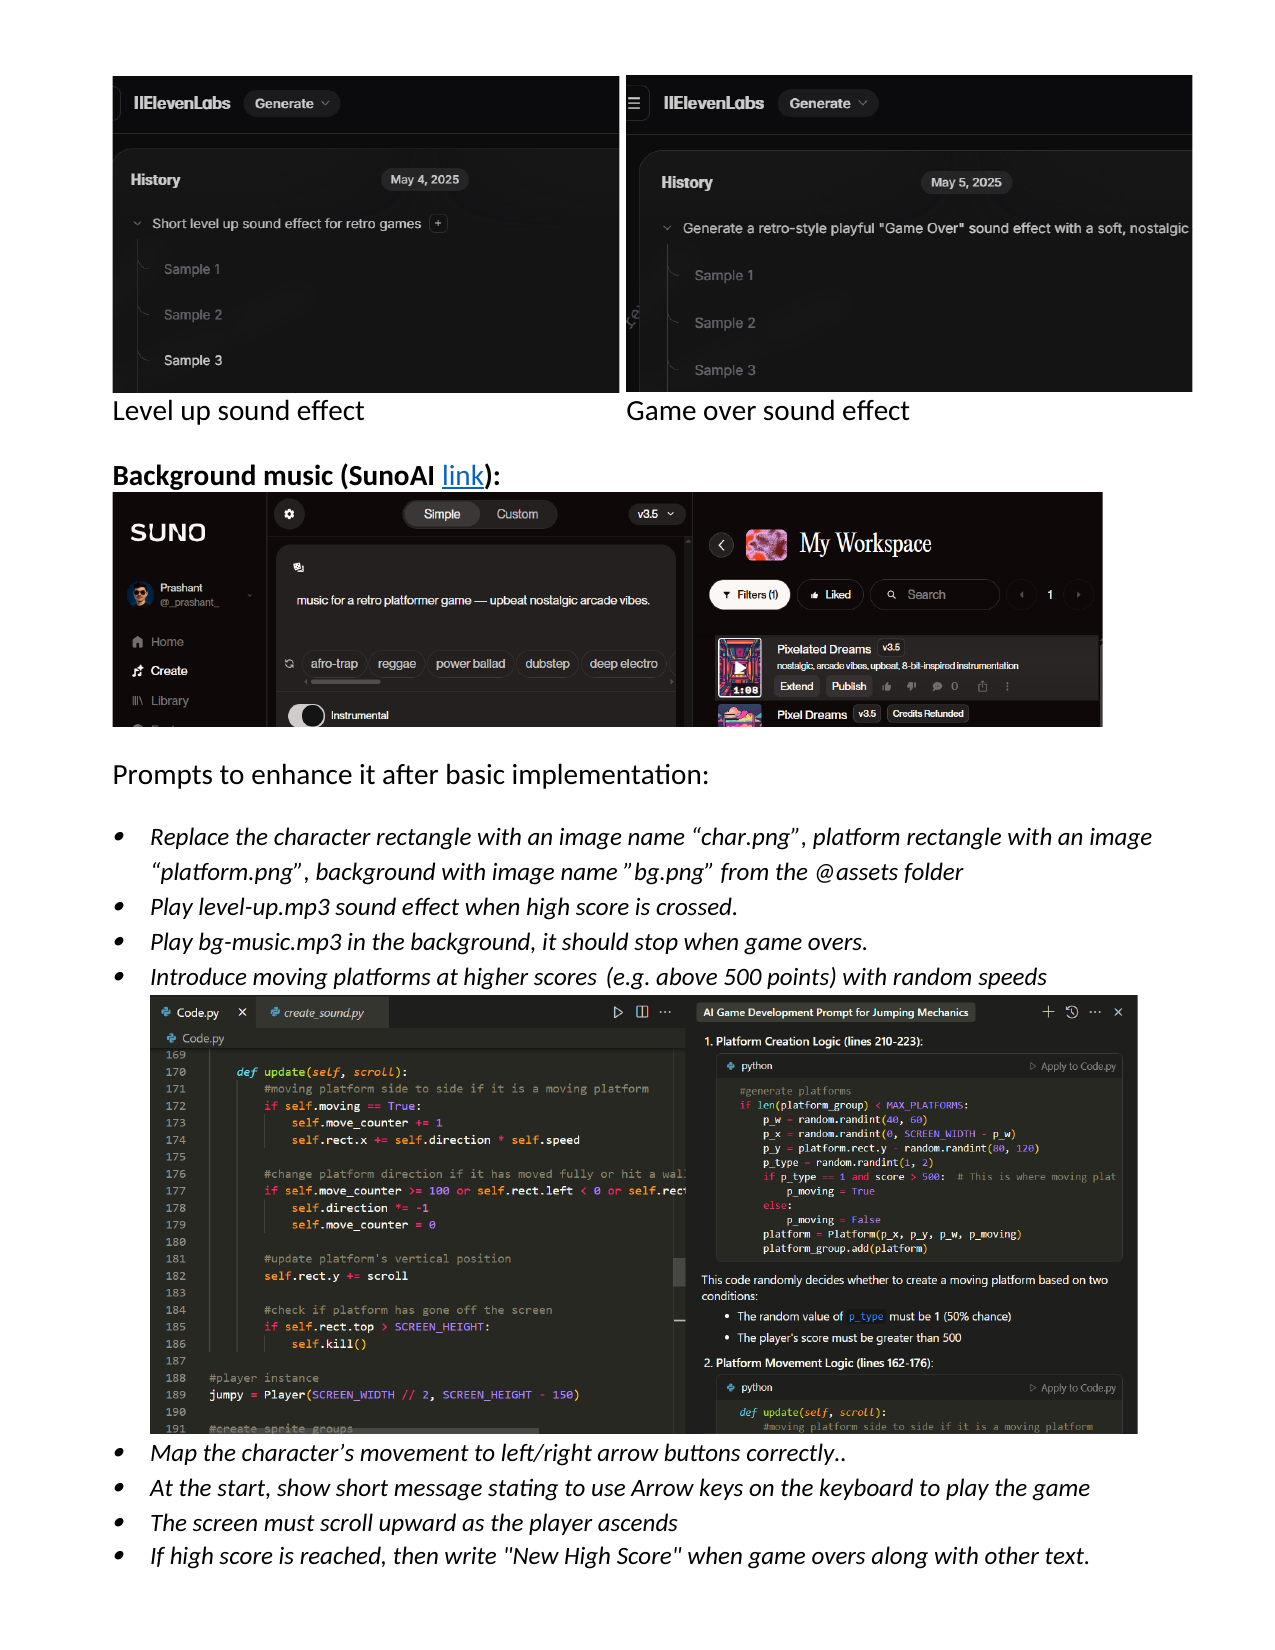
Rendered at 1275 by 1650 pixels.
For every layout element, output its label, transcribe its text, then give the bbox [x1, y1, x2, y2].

picture [112, 492, 1103, 727]
list Map the character’s movement to left/right arrow buttons correctly.. [112, 1437, 1200, 1468]
text Prompts to enhance it after basic implementation: [112, 756, 1200, 792]
list Replace the character rectangle with an image name “char.png”, platform rectangle with an image “platform.png”, background with image name ”bg.png” from the @assets folder [112, 821, 1200, 886]
list The screen must scroll upward as the player ascends [112, 1507, 1200, 1538]
picture [112, 76, 620, 393]
list Introduce moving platforms at higher scores (e.g. above 500 points) with random speeds [112, 961, 1200, 991]
list If high score is reached, then write "New High Score" when game overs along with other text. [112, 1540, 1200, 1571]
list Play level-up.mp3 sound effect when high score is crossed. [112, 891, 1200, 921]
picture [626, 75, 1193, 392]
picture [150, 995, 1138, 1434]
list At the start, show short message stating to use Arrow keys on the keyboard to play the game [112, 1472, 1200, 1503]
list Play bg-music.mp3 in the background, it should stop when game overs. [112, 926, 1200, 956]
